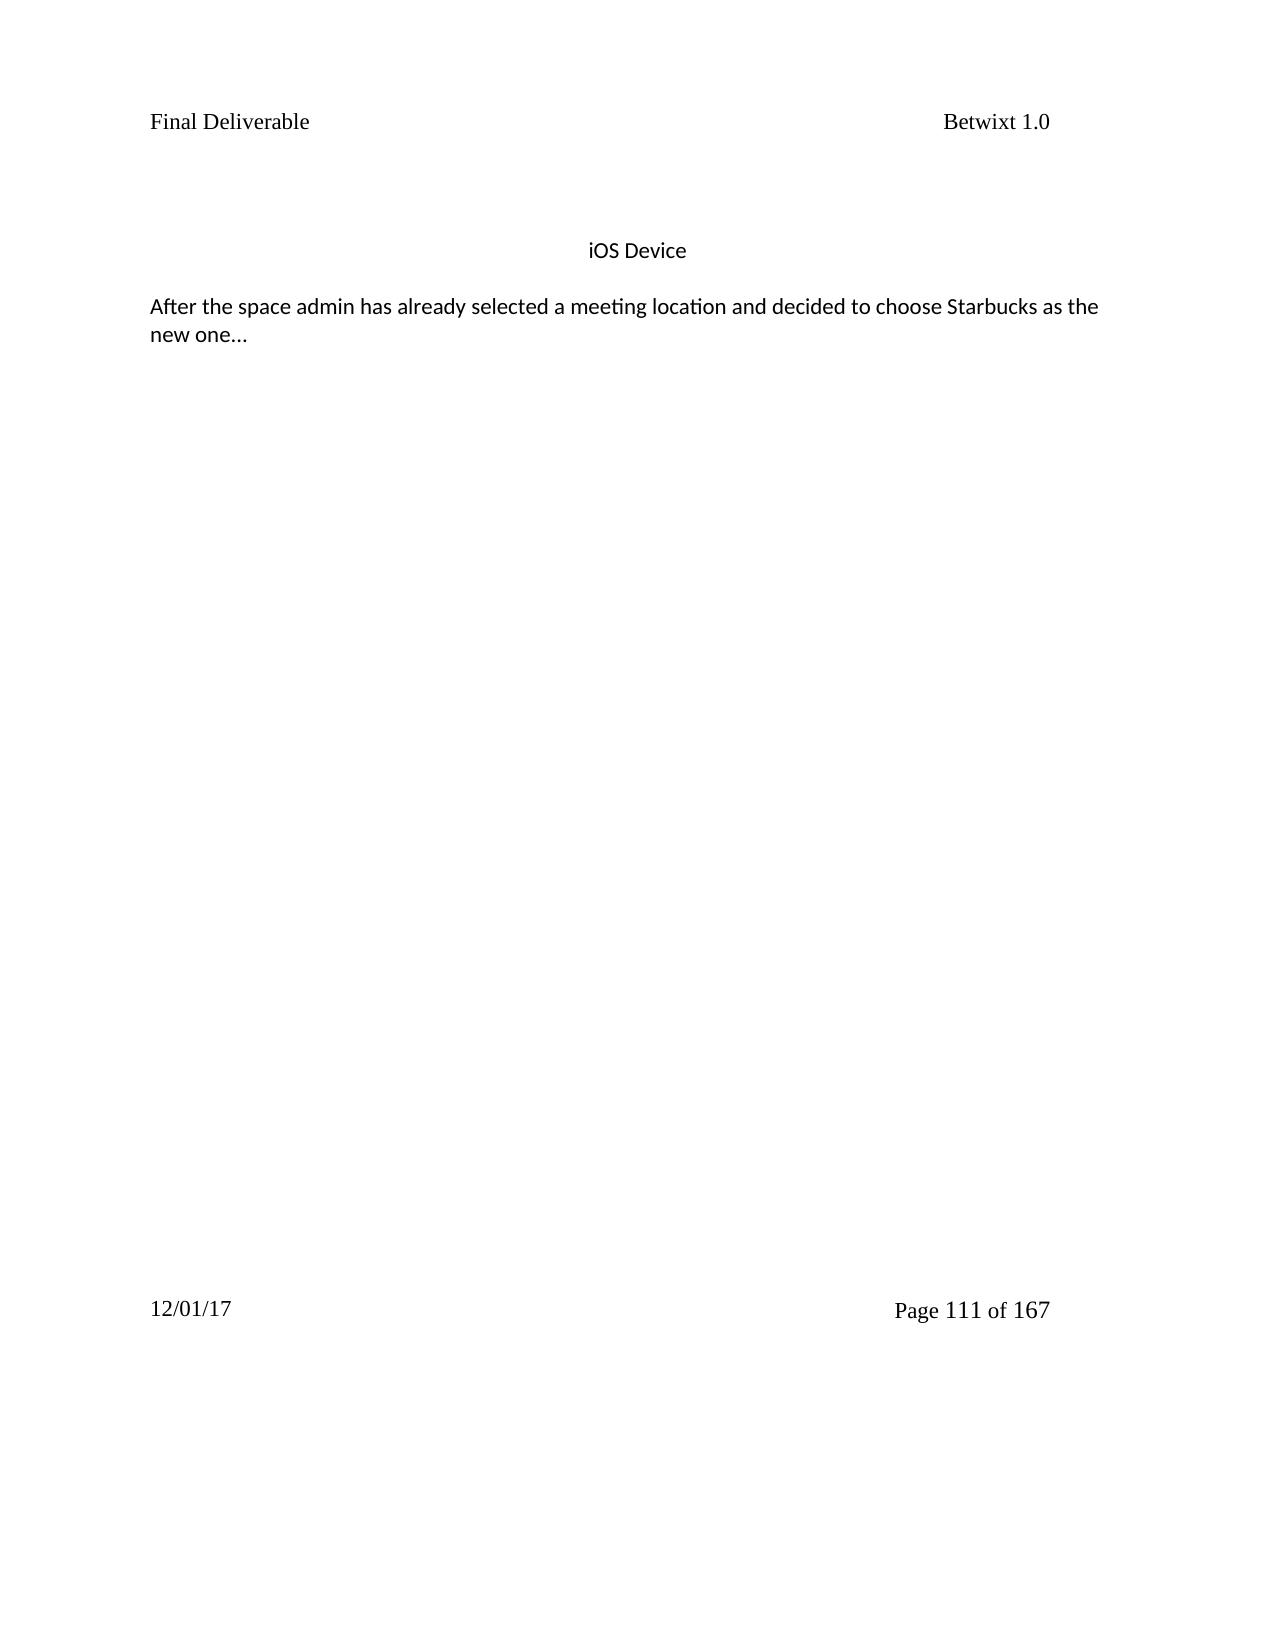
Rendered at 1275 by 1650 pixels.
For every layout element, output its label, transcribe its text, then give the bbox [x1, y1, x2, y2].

text After the space admin has already selected a meeting location and decided to choose Starbucks as the new one... [150, 292, 1125, 348]
text iOS Device [150, 236, 1125, 264]
